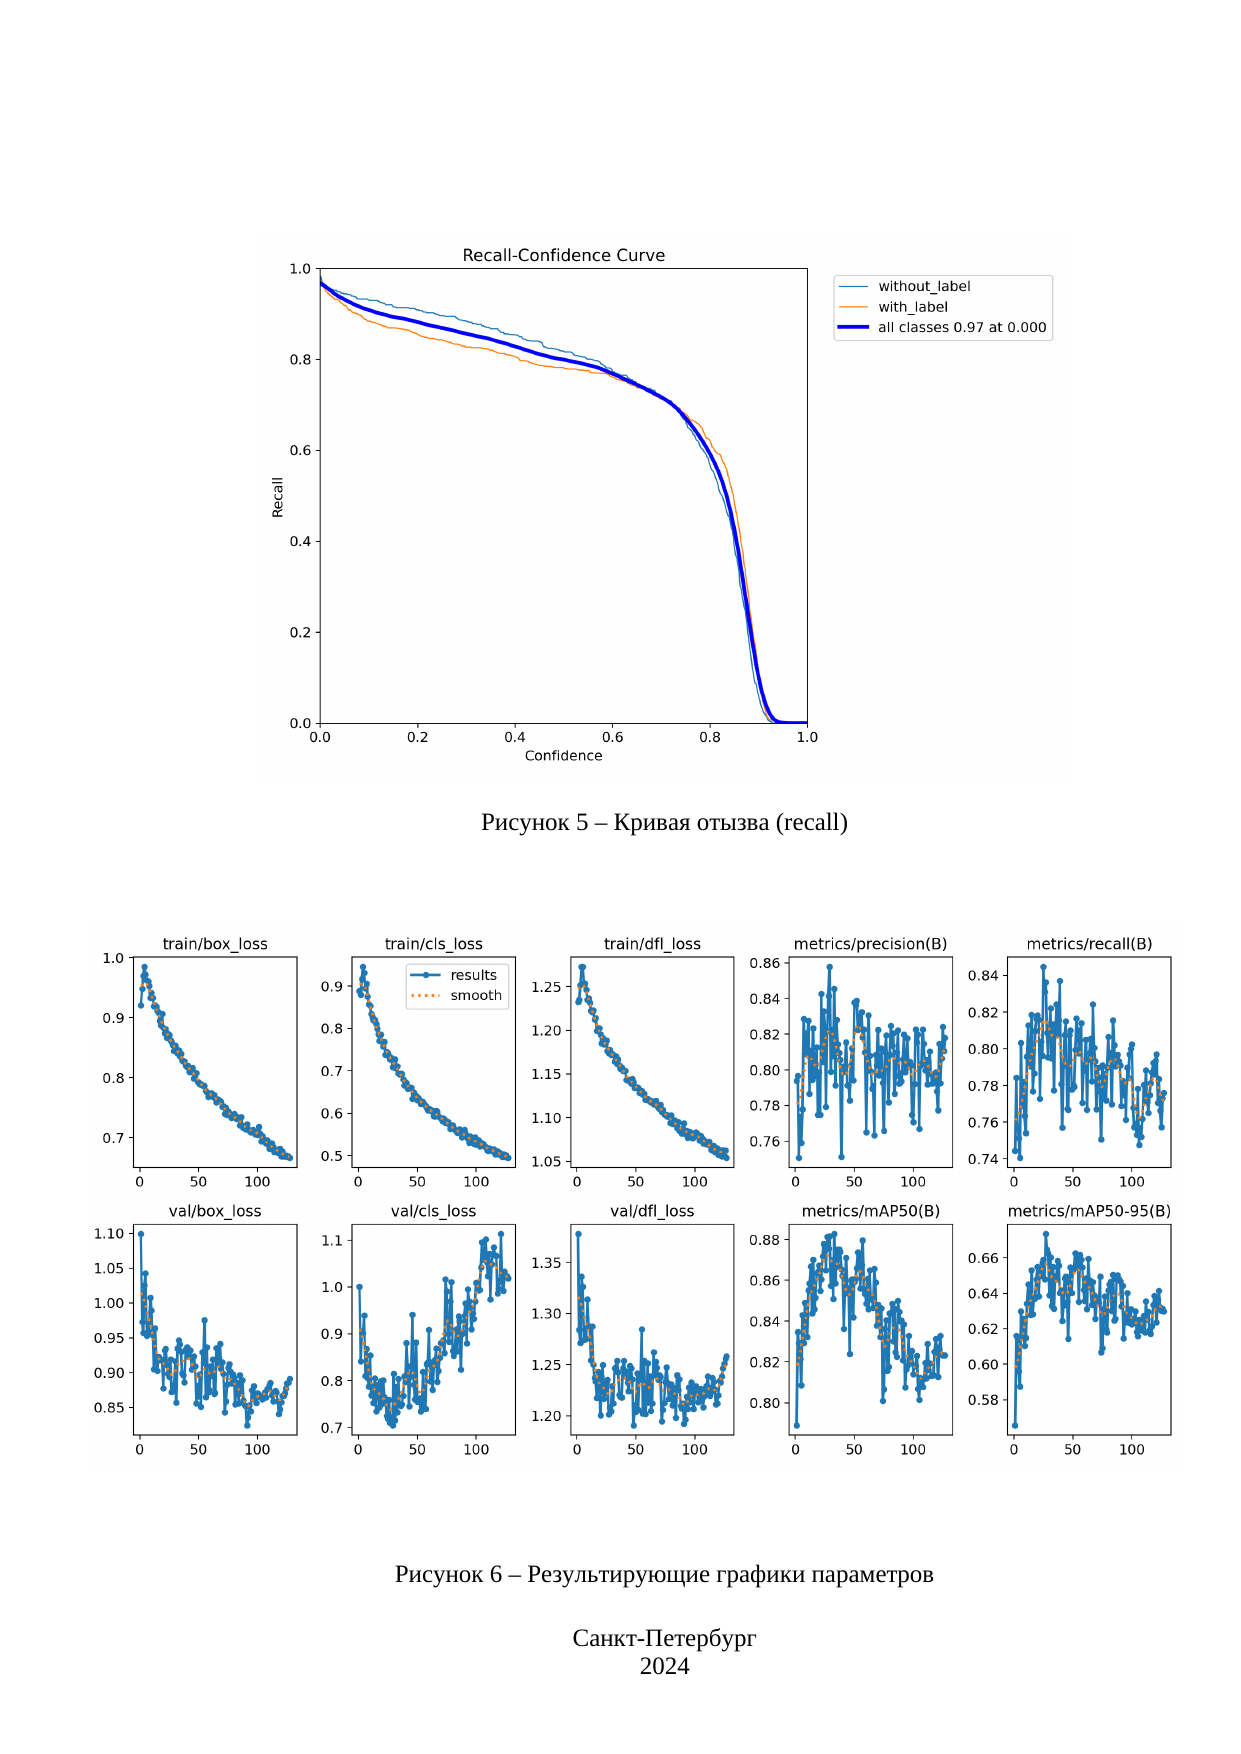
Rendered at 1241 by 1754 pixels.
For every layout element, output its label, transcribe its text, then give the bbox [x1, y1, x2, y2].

text Рисунок 5 – Кривая отызва (recall) [177, 755, 1152, 836]
picture [87, 922, 1186, 1472]
text Рисунок 6 – Результирующие графики параметров [177, 1559, 1152, 1588]
picture [256, 234, 1073, 778]
